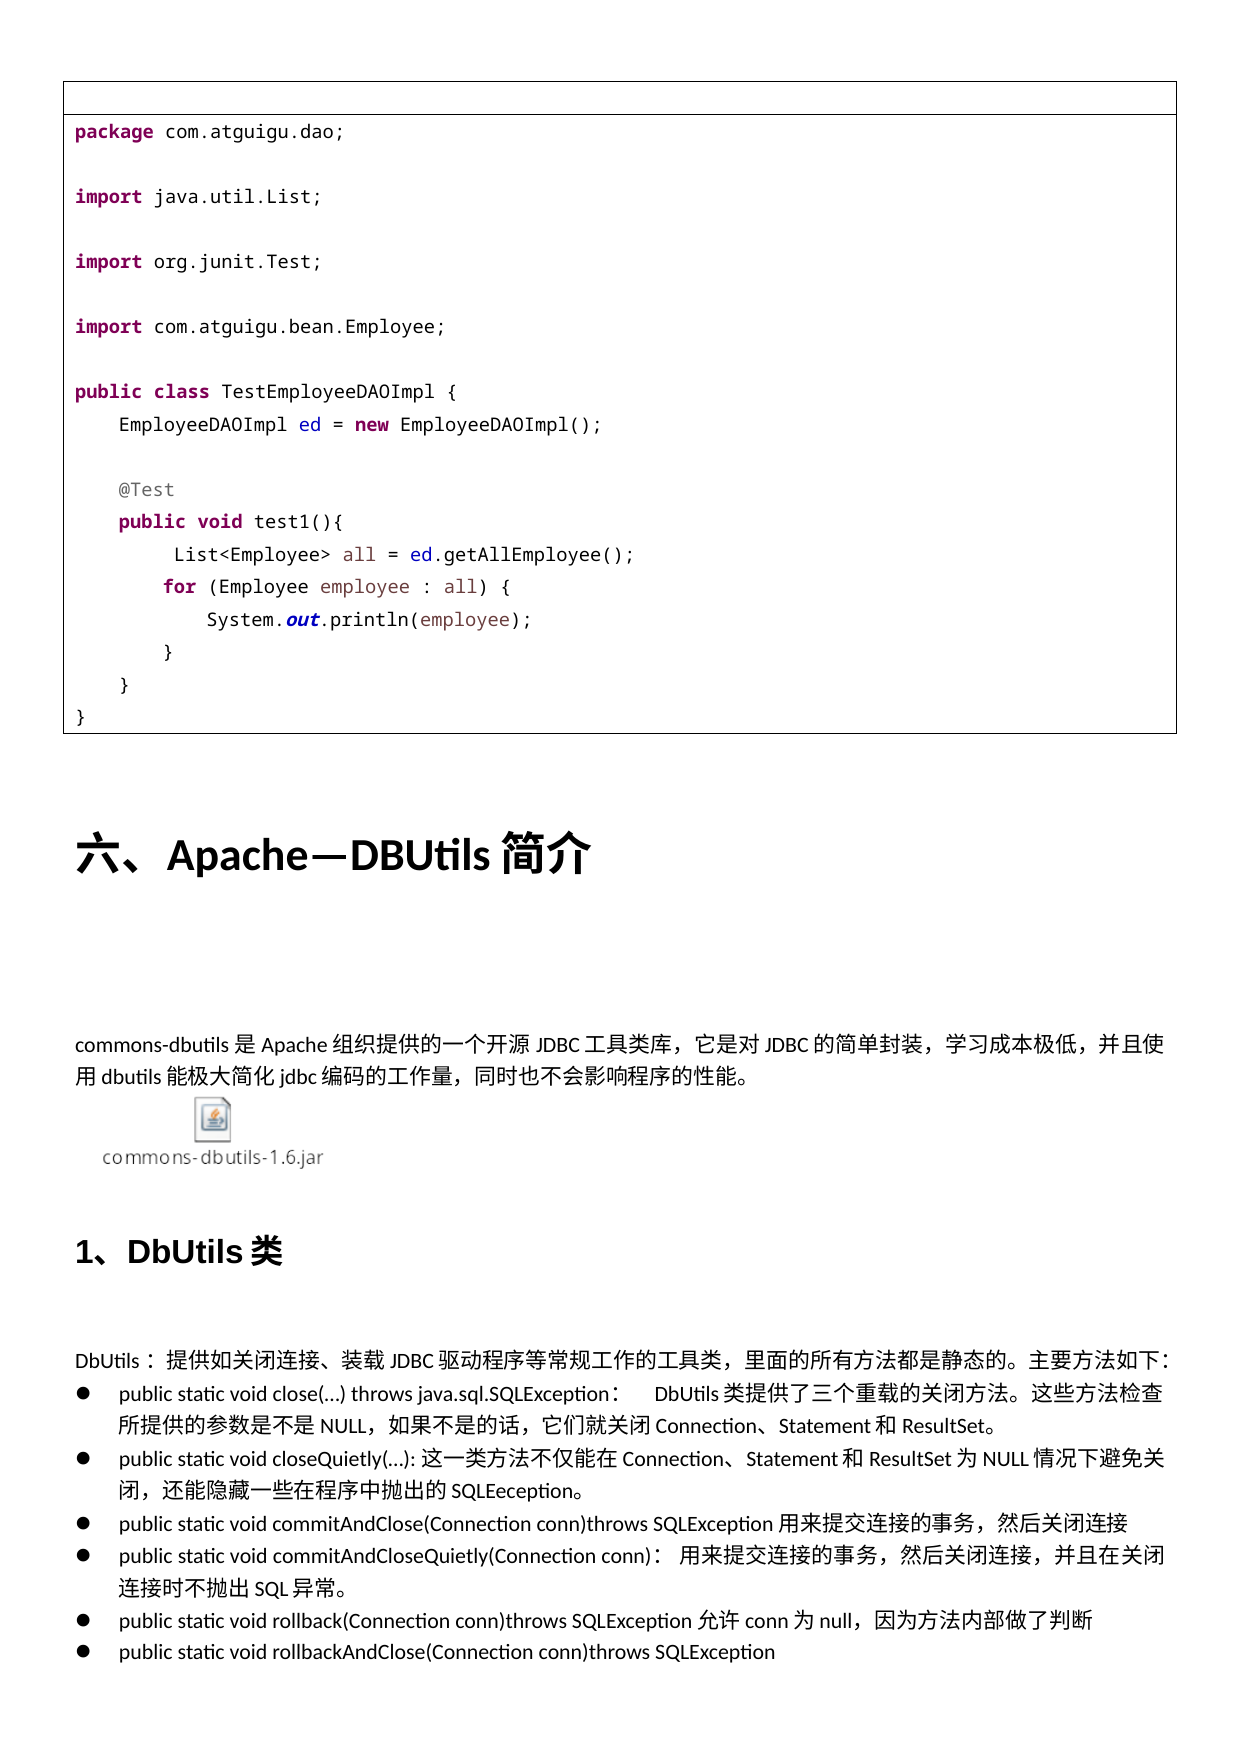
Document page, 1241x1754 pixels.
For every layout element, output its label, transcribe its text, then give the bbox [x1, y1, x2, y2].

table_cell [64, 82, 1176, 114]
subtitle 1、DbUtils类 [75, 1216, 1165, 1281]
list public static void rollback(Connection conn)throws SQLException允许conn为null，因为方法内部做了判断 [75, 1603, 1165, 1635]
subtitle 六、Apache—DBUtils简介 [75, 802, 1165, 899]
list public static void rollbackAndClose(Connection conn)throws SQLException [75, 1635, 1165, 1668]
list DbUtils ：提供如关闭连接、装载JDBC驱动程序等常规工作的工具类，里面的所有方法都是静态的。主要方法如下： [75, 1343, 1165, 1375]
list public static void close(…) throws java.sql.SQLException： DbUtils类提供了三个重载的关闭方法。这些方法检查所提供的参数是不是NULL，如果不是的话，它们就关闭Connection、Statement和ResultSet。 [75, 1375, 1165, 1440]
list public static void commitAndCloseQuietly(Connection conn)： 用来提交连接的事务，然后关闭连接，并且在关闭连接时不抛出SQL异常。 [75, 1538, 1165, 1603]
list public static void commitAndClose(Connection conn)throws SQLException 用来提交连接的事务，然后关闭连接 [75, 1505, 1165, 1538]
list public static void closeQuietly(…): 这一类方法不仅能在Connection、Statement和ResultSet为NULL情况下避免关闭，还能隐藏一些在程序中抛出的SQLEeception。 [75, 1440, 1165, 1505]
list commons-dbutils 是 Apache 组织提供的一个开源 JDBC工具类库，它是对JDBC的简单封装，学习成本极低，并且使用dbutils能极大简化jdbc编码的工作量，同时也不会影响程序的性能。 [75, 1026, 1165, 1091]
table_cell package com.atguigu.dao; import java.util.List; import org.junit.Test; import com.atguigu.bean.Employee; public class TestEmployeeDAOImpl { EmployeeDAOImpl ed = new EmployeeDAOImpl(); @Test public void test1(){ List<Employee> all = ed.getAllEmployee(); for (Employee employee : all) { System.out.println(employee); } } } [64, 115, 1176, 733]
